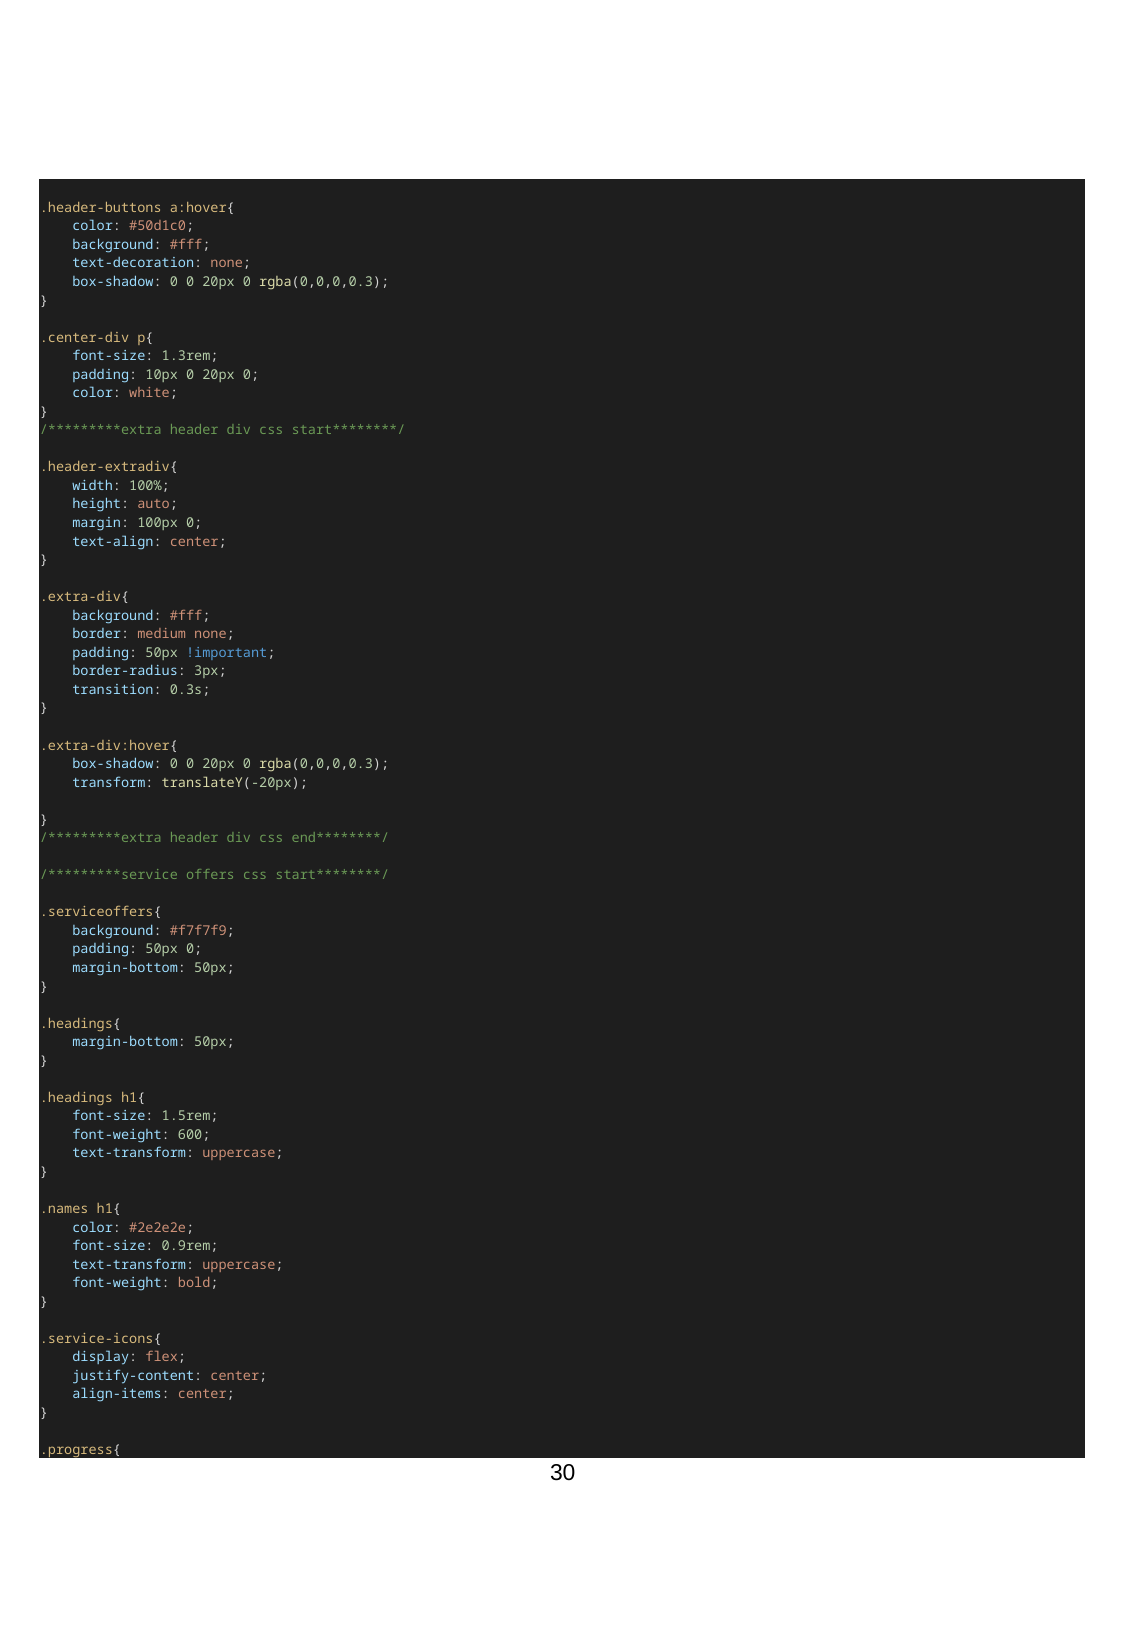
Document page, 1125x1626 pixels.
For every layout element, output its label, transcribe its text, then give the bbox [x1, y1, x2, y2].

text .center-div p{ [39, 327, 1085, 346]
text border: medium none; [39, 624, 1085, 643]
text transition: 0.3s; [39, 680, 1085, 698]
text font-size: 0.9rem; [39, 1236, 1085, 1254]
text .header-extradiv{ [39, 457, 1085, 476]
text /*********extra header div css start********/ [39, 420, 1085, 439]
text justify-content: center; [39, 1366, 1085, 1384]
text text-decoration: none; [39, 253, 1085, 272]
text .names h1{ [39, 1199, 1085, 1217]
text .serviceoffers{ [39, 902, 1085, 921]
text } [39, 402, 1085, 420]
text display: flex; [39, 1347, 1085, 1366]
text box-shadow: 0 0 20px 0 rgba(0,0,0,0.3); [39, 272, 1085, 290]
text transform: translateY(-20px); [39, 772, 1085, 791]
text height: auto; [39, 494, 1085, 513]
text font-weight: bold; [39, 1273, 1085, 1292]
text padding: 50px !important; [39, 643, 1085, 661]
text .extra-div:hover{ [39, 735, 1085, 754]
text width: 100%; [39, 476, 1085, 494]
text /*********service offers css start********/ [39, 865, 1085, 884]
text } [39, 809, 1085, 828]
text background: #fff; [39, 606, 1085, 624]
text /*********extra header div css end********/ [39, 828, 1085, 847]
text .headings{ [39, 1013, 1085, 1032]
text margin: 100px 0; [39, 513, 1085, 531]
text background: #f7f7f9; [39, 921, 1085, 939]
text } [39, 1403, 1085, 1421]
text } [39, 290, 1085, 309]
text } [39, 1292, 1085, 1310]
text font-size: 1.5rem; [39, 1106, 1085, 1125]
text margin-bottom: 50px; [39, 958, 1085, 976]
text background: #fff; [39, 235, 1085, 253]
text margin-bottom: 50px; [39, 1032, 1085, 1051]
text } [39, 1162, 1085, 1180]
text .extra-div{ [39, 587, 1085, 606]
text text-transform: uppercase; [39, 1143, 1085, 1162]
text .header-buttons a:hover{ [39, 198, 1085, 216]
text border-radius: 3px; [39, 661, 1085, 680]
text box-shadow: 0 0 20px 0 rgba(0,0,0,0.3); [39, 754, 1085, 772]
text .progress{ [39, 1440, 1085, 1458]
text font-weight: 600; [39, 1125, 1085, 1143]
text .service-icons{ [39, 1329, 1085, 1347]
text text-transform: uppercase; [39, 1254, 1085, 1273]
text padding: 50px 0; [39, 939, 1085, 958]
text color: #50d1c0; [39, 216, 1085, 235]
text color: white; [39, 383, 1085, 402]
text .headings h1{ [39, 1088, 1085, 1106]
text color: #2e2e2e; [39, 1217, 1085, 1236]
text text-align: center; [39, 531, 1085, 550]
text } [39, 550, 1085, 568]
text font-size: 1.3rem; [39, 346, 1085, 364]
text } [39, 698, 1085, 717]
text } [39, 976, 1085, 995]
text align-items: center; [39, 1384, 1085, 1403]
text } [39, 1051, 1085, 1069]
text padding: 10px 0 20px 0; [39, 364, 1085, 383]
